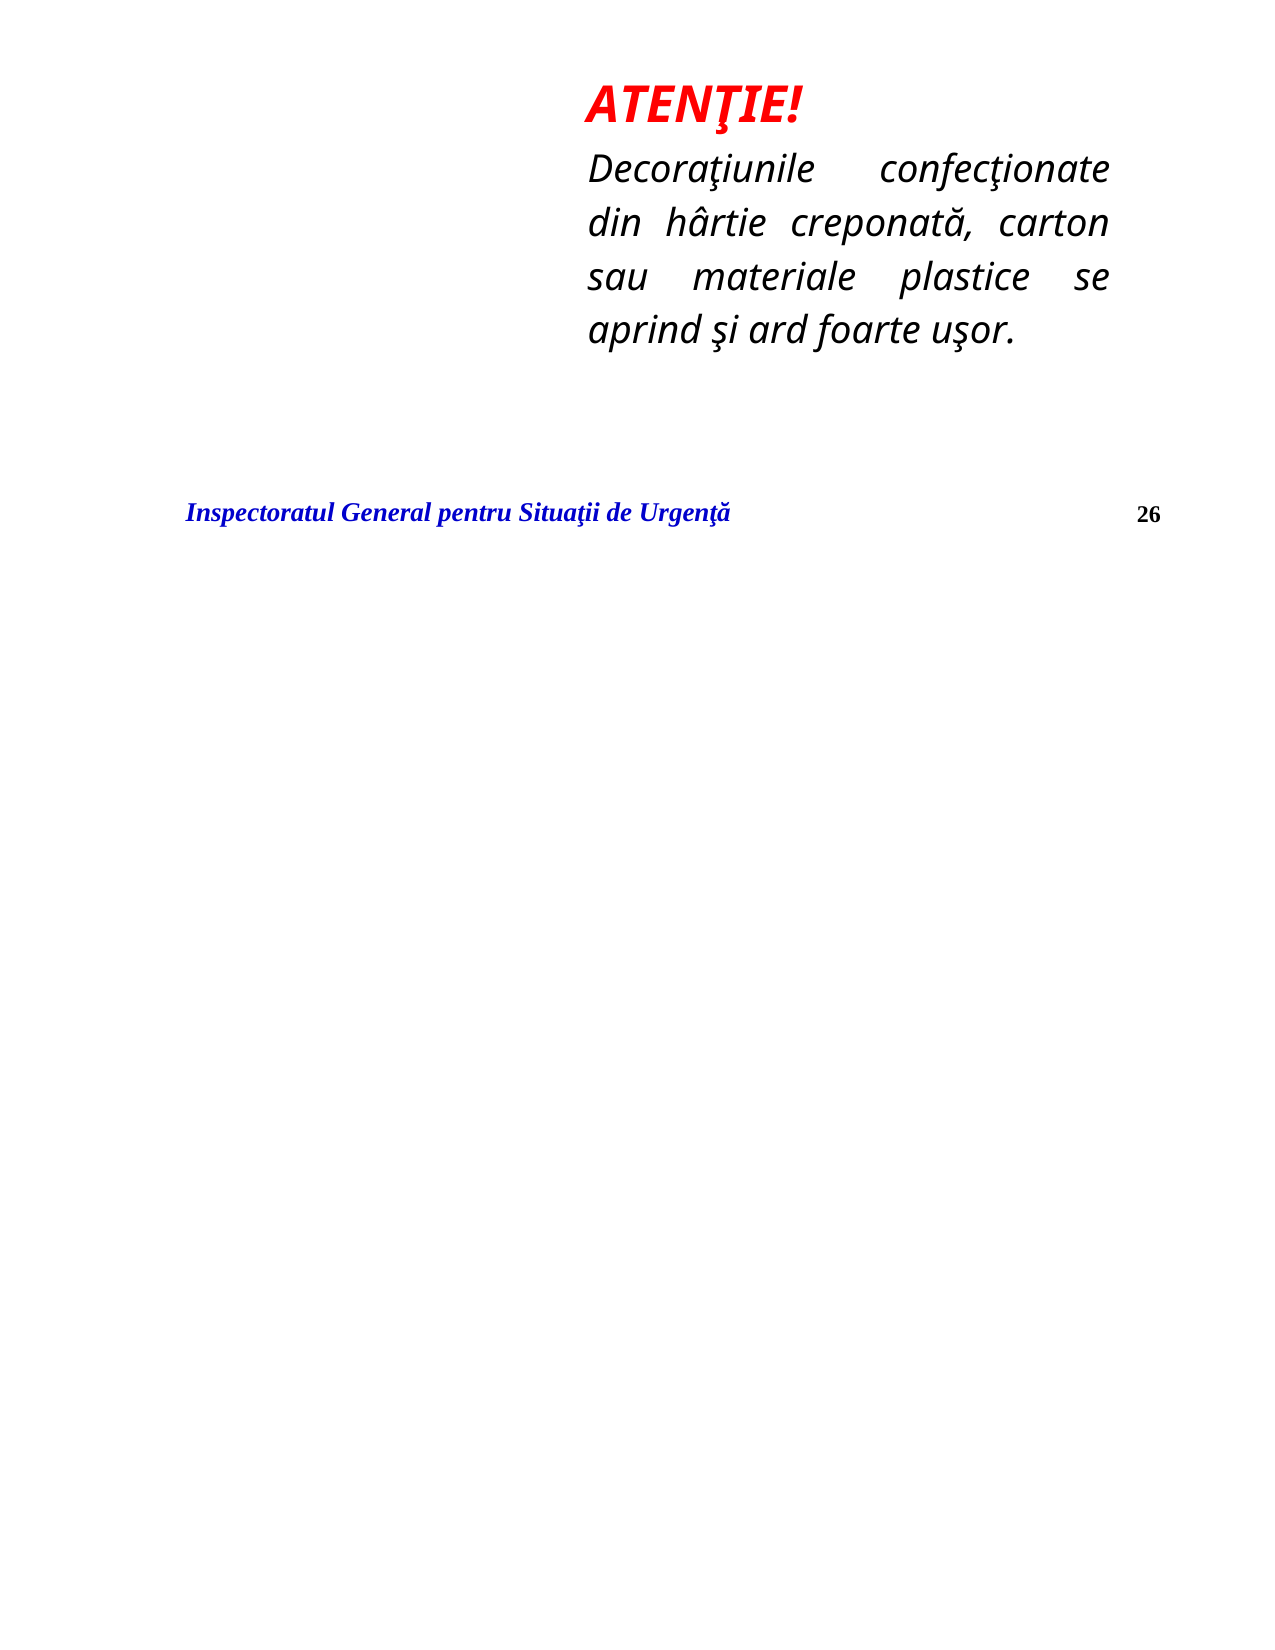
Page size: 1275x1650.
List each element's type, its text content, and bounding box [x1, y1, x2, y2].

table_header Inspectoratul General pentru Situaţii de Urgenţă [185, 491, 953, 527]
table_header 26 [953, 491, 1160, 527]
text ATENŢIE! [587, 67, 1125, 137]
text Decoraţiunile confecţionate din hârtie creponată, carton sau materiale plastice se aprind şi ard foarte uşor. [587, 142, 1110, 355]
